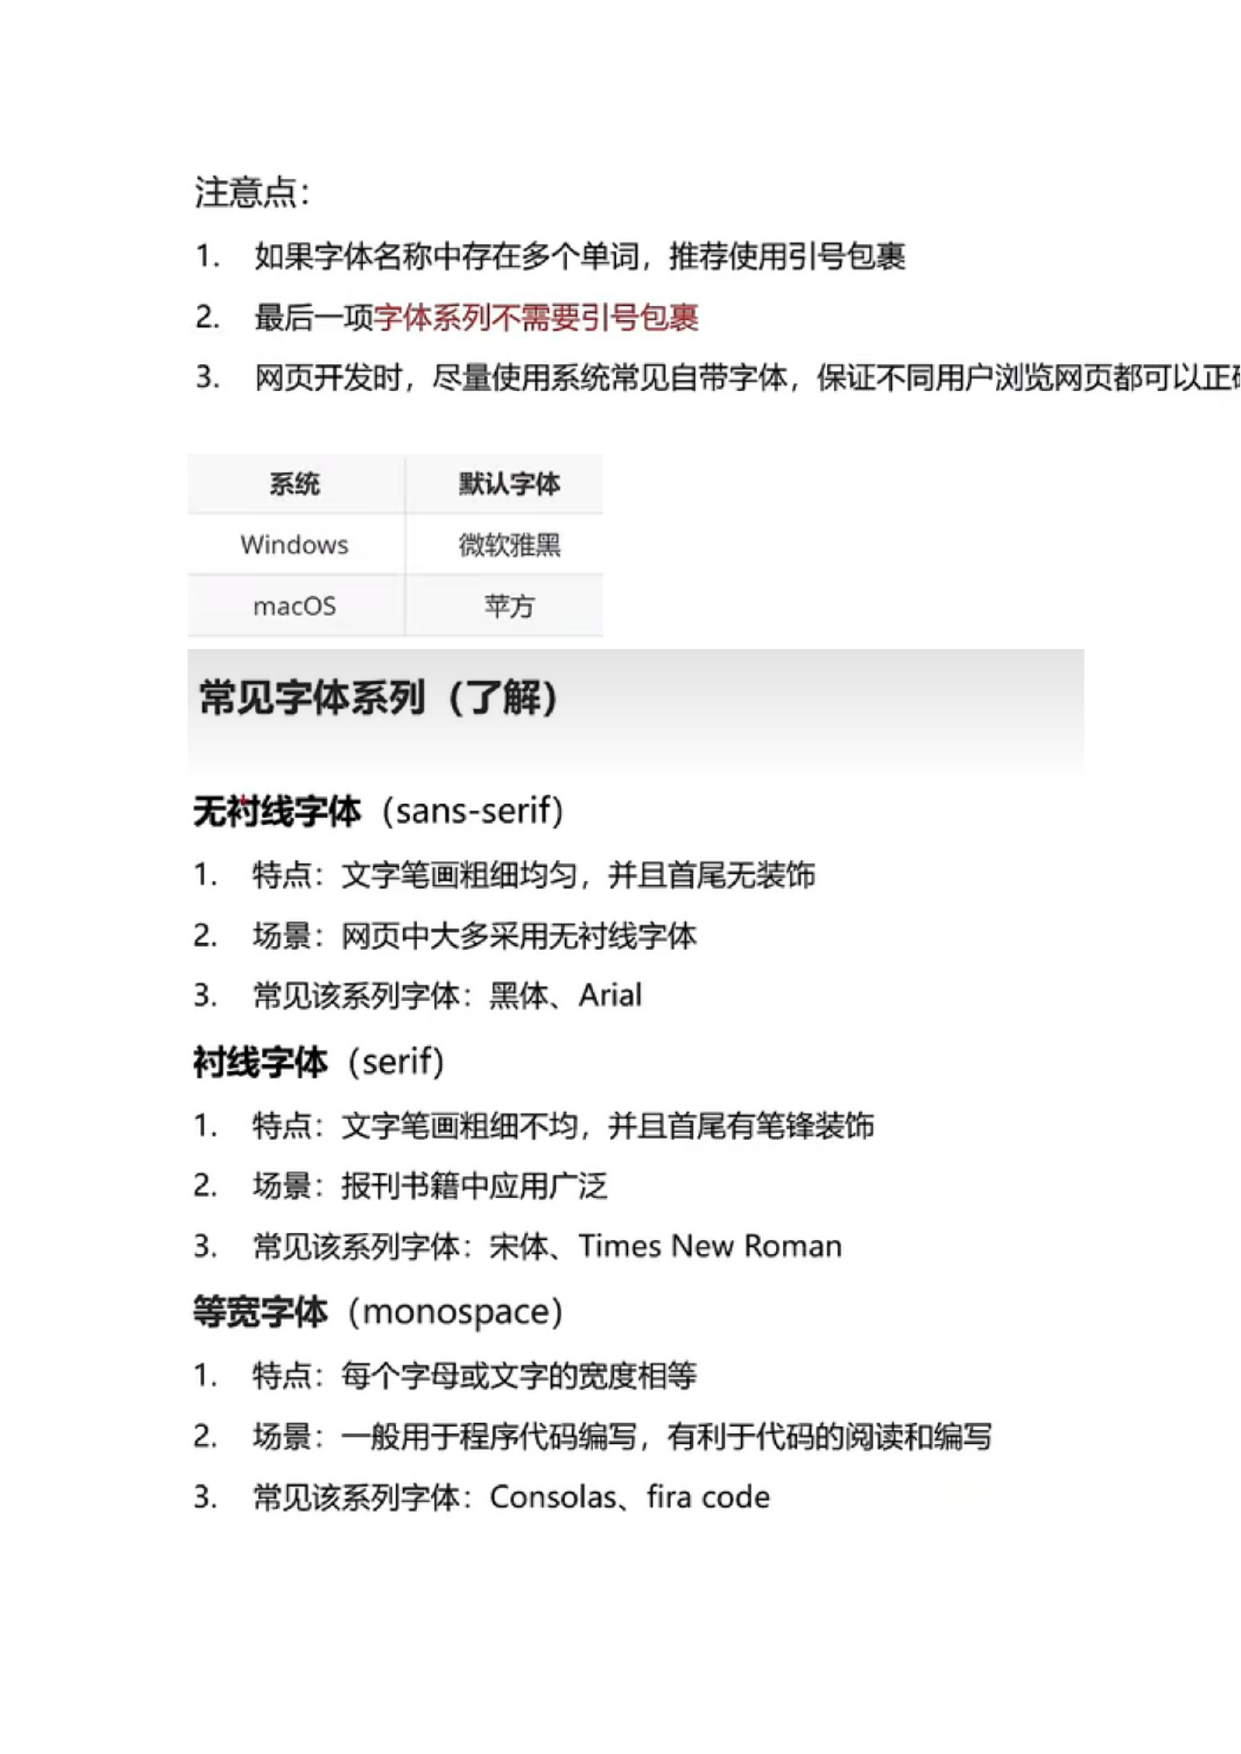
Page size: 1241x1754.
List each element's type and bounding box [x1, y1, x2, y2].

picture [187, 649, 1085, 1552]
picture [187, 454, 604, 643]
picture [187, 162, 1241, 441]
